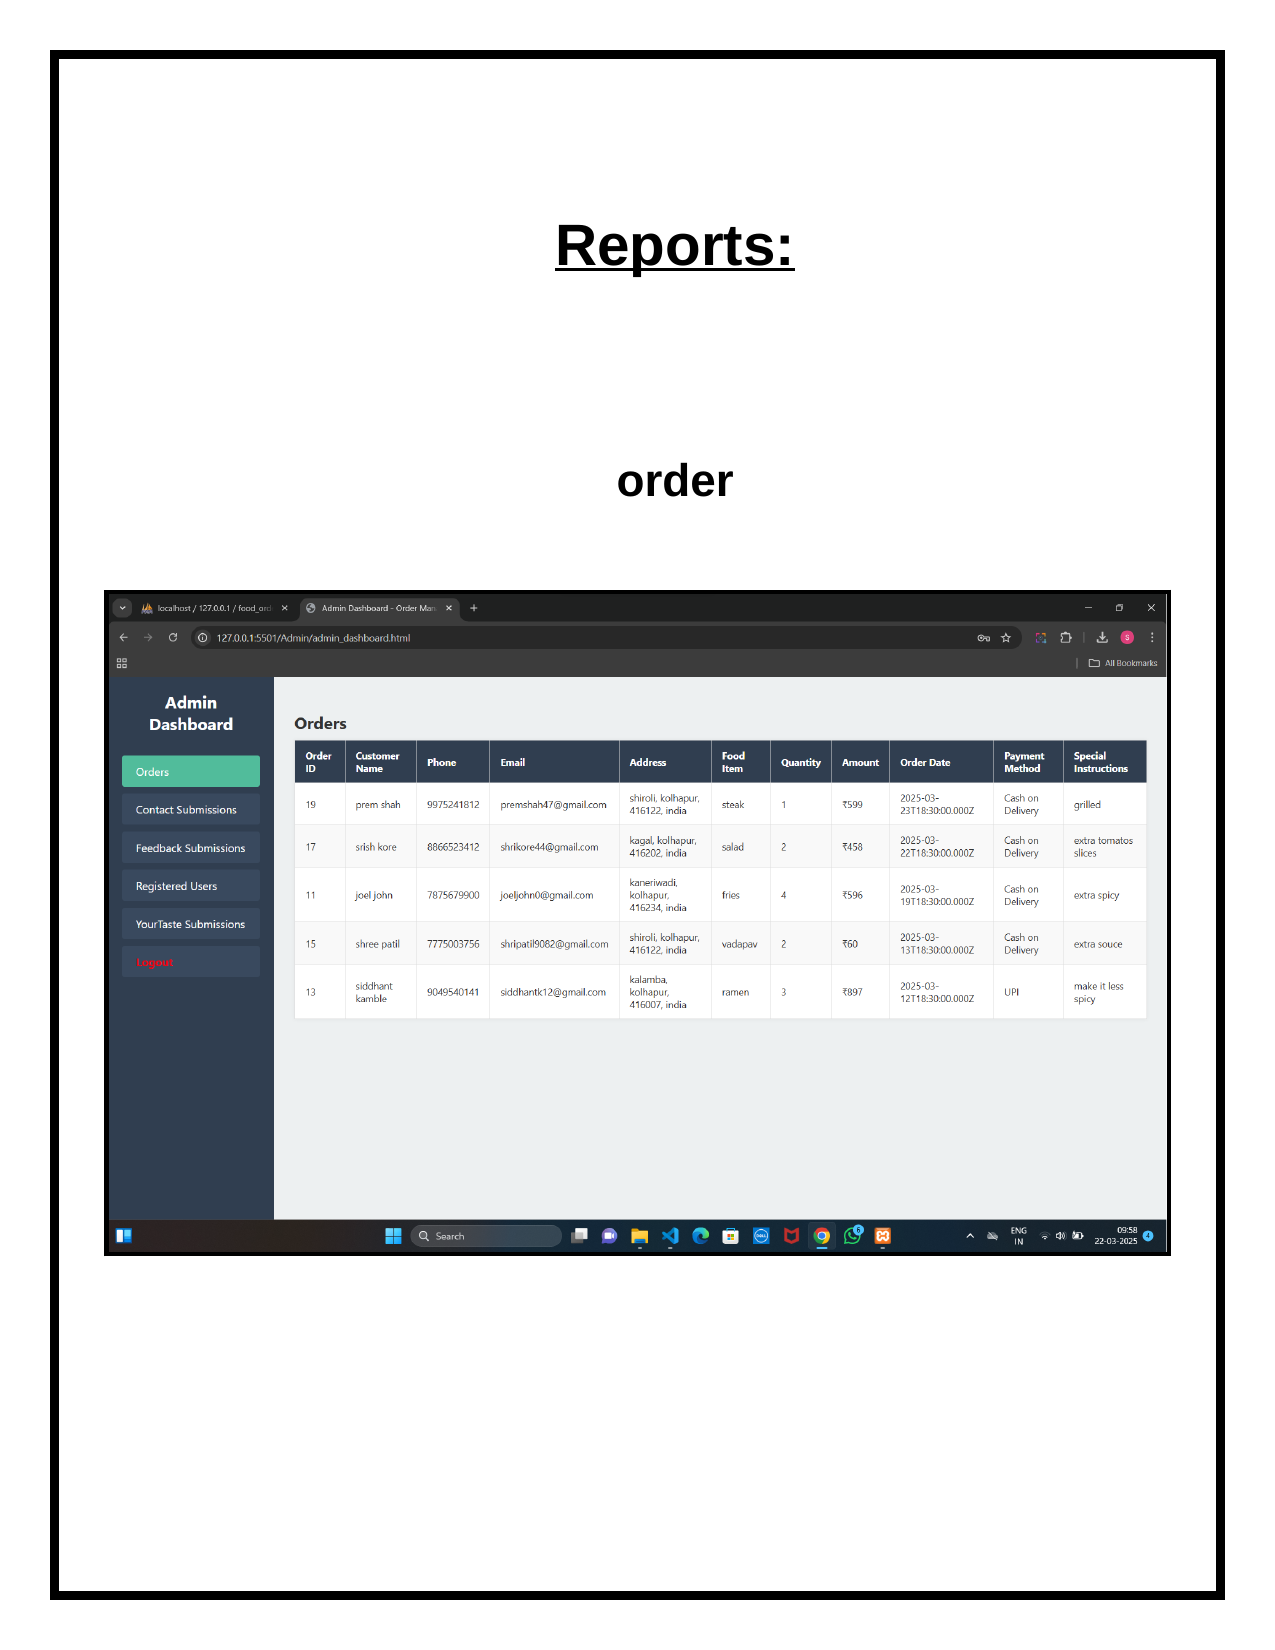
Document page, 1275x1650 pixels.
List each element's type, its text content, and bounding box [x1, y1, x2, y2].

text order [225, 453, 1125, 506]
picture [109, 594, 1167, 1252]
text Reports: [225, 210, 1125, 277]
